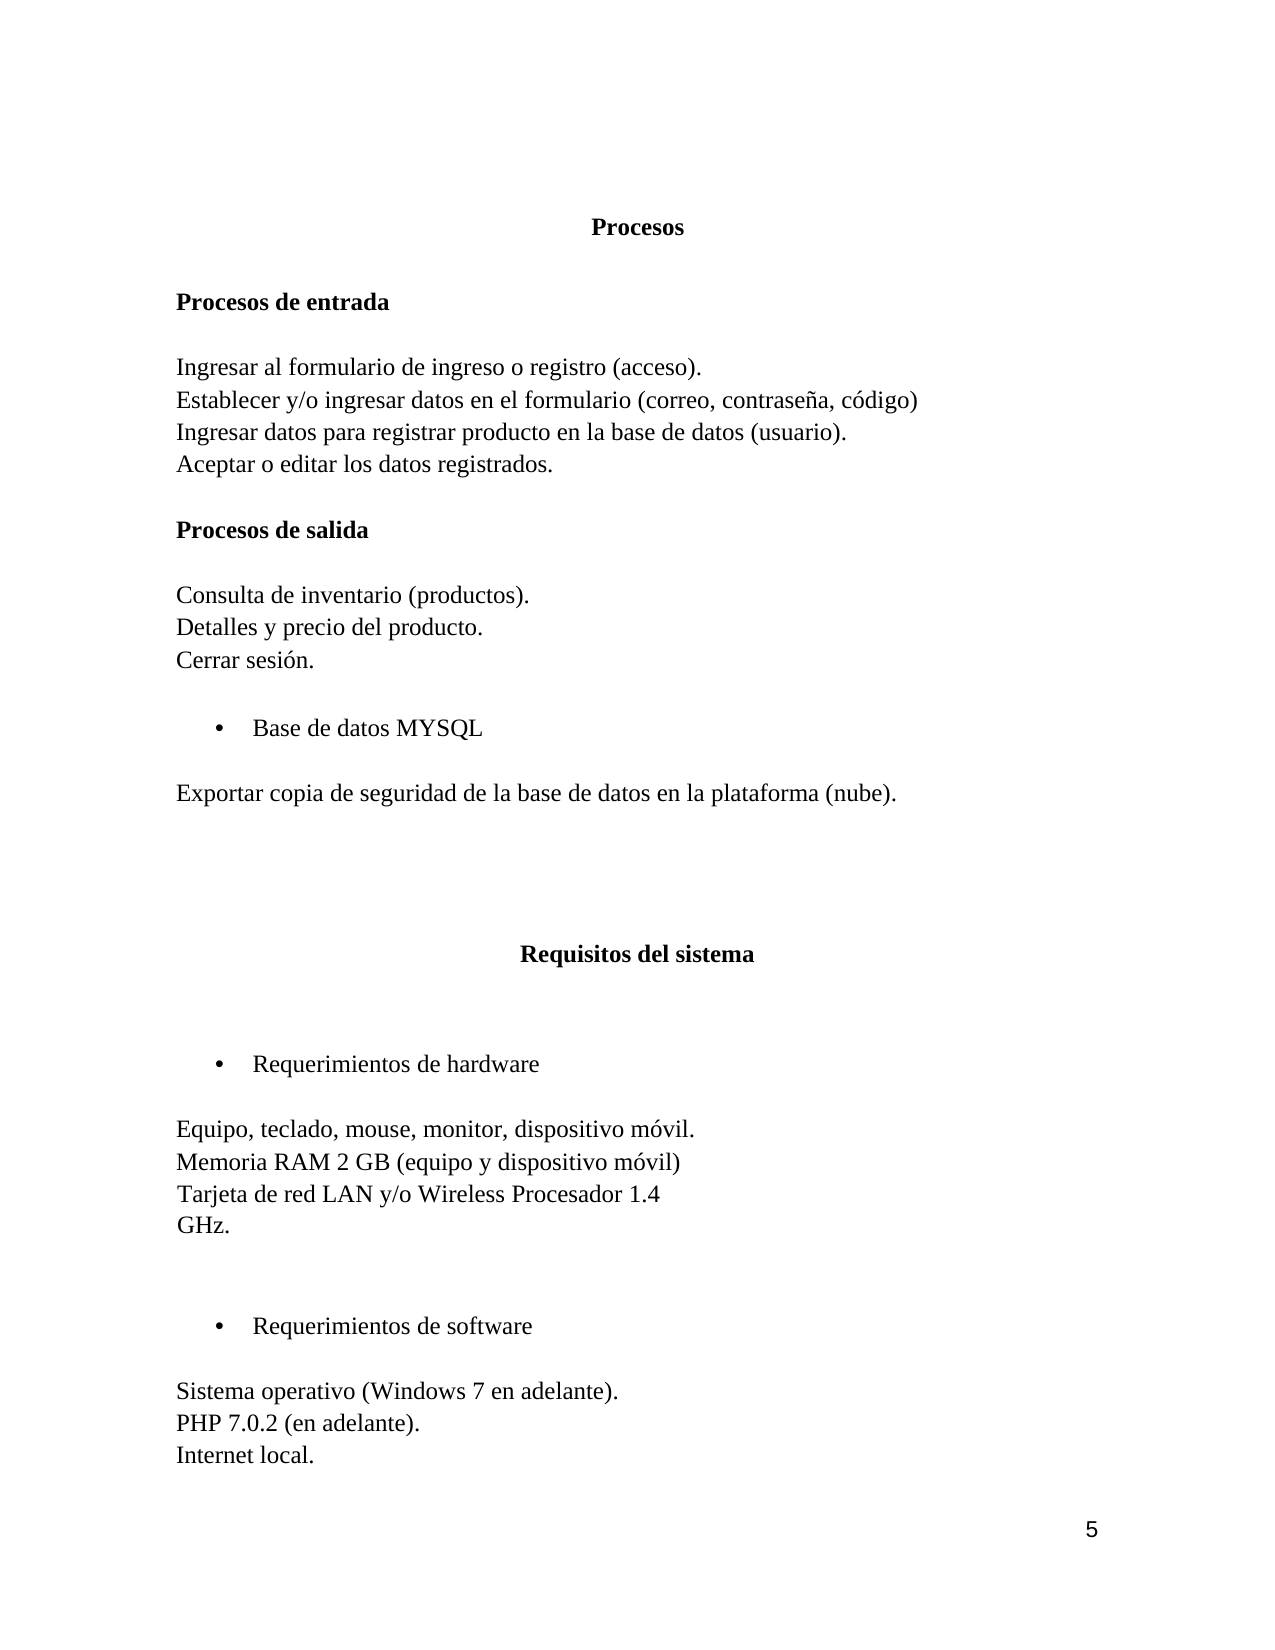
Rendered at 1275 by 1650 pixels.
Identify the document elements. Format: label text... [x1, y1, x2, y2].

text Exportar copia de seguridad de la base de datos en la plataforma (nube). [176, 778, 1098, 806]
text Establecer y/o ingresar datos en el formulario (correo, contraseña, código) [176, 385, 1035, 413]
text Ingresar datos para registrar producto en la base de datos (usuario). [176, 417, 1035, 446]
subtitle Procesos de salida [176, 515, 1171, 544]
subtitle Requisitos del sistema [177, 939, 754, 968]
text Ingresar al formulario de ingreso o registro (acceso). [176, 352, 1098, 381]
text Aceptar o editar los datos registrados. [176, 449, 1098, 478]
list Requerimientos de software [215, 1311, 1098, 1339]
text Sistema operativo (Windows 7 en adelante). [176, 1376, 1098, 1404]
text Cerrar sesión. [176, 645, 1098, 673]
text Detalles y precio del producto. [176, 612, 1098, 641]
text Consulta de inventario (productos). [176, 580, 1098, 609]
list Requerimientos de hardware [215, 1049, 1098, 1078]
text Memoria RAM 2 GB (equipo y dispositivo móvil) Tarjeta de red LAN y/o Wireless Procesador 1.4 GHz. [176, 1147, 682, 1239]
subtitle Procesos de entrada [176, 287, 1171, 316]
list Base de datos MYSQL [215, 712, 1098, 741]
subtitle Procesos [177, 212, 1098, 241]
text PHP 7.0.2 (en adelante). [176, 1408, 1098, 1437]
text Internet local. [176, 1440, 1098, 1469]
text Equipo, teclado, mouse, monitor, dispositivo móvil. [176, 1114, 1098, 1143]
